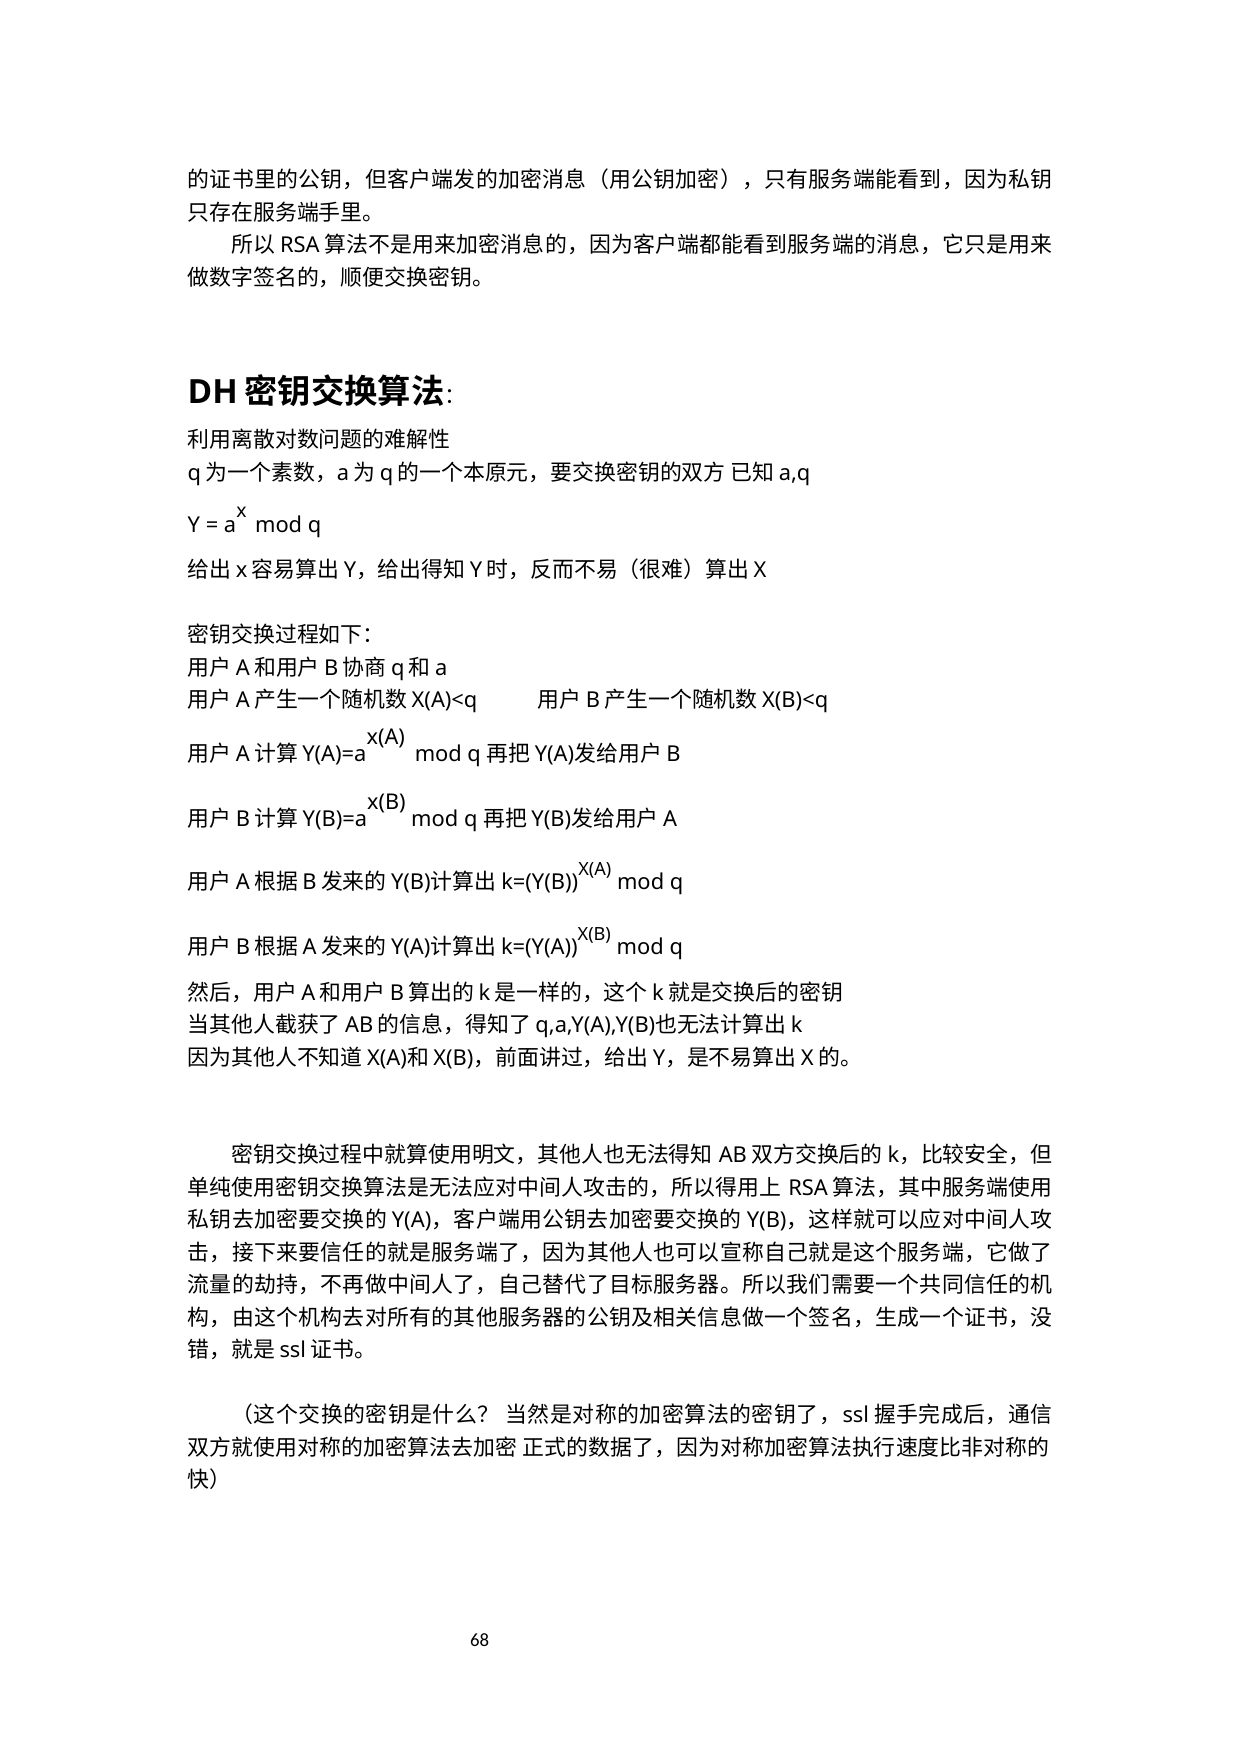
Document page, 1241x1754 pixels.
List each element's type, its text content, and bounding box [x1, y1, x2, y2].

text 用户A计算Y(A)=ax(A) mod q 再把Y(A)发给用户B [187, 714, 1053, 779]
text 用户B计算Y(B)=ax(B) mod q 再把Y(B)发给用户A [187, 779, 1053, 844]
text 密钥交换过程如下： [187, 617, 1053, 649]
text 所以RSA算法不是用来加密消息的，因为客户端都能看到服务端的消息，它只是用来做数字签名的，顺便交换密钥。 [187, 227, 1053, 292]
text 利用离散对数问题的难解性 [187, 422, 1053, 454]
text 用户A产生一个随机数X(A)<q 用户B产生一个随机数X(B)<q [187, 682, 1053, 714]
text DH密钥交换算法： [187, 357, 1053, 422]
text 当其他人截获了AB的信息，得知了q,a,Y(A),Y(B)也无法计算出k [187, 1007, 1053, 1039]
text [187, 162, 1053, 227]
text 因为其他人不知道X(A)和X(B)，前面讲过，给出Y，是不易算出X的。 [187, 1039, 1053, 1072]
text Y = ax mod q [187, 487, 1053, 552]
text （这个交换的密钥是什么？ 当然是对称的加密算法的密钥了，ssl握手完成后，通信双方就使用对称的加密算法去加密 正式的数据了，因为对称加密算法执行速度比非对称的快） [187, 1397, 1053, 1494]
text 密钥交换过程中就算使用明文，其他人也无法得知AB双方交换后的k，比较安全，但单纯使用密钥交换算法是无法应对中间人攻击的，所以得用上RSA算法，其中服务端使用私钥去加密要交换的Y(A)，客户端用公钥去加密要交换的Y(B)，这样就可以应对中间人攻击，接下来要信任的就是服务端了，因为其他人也可以宣称自己就是这个服务端，它做了流量的劫持，不再做中间人了，自己替代了目标服务器。所以我们需要一个共同信任的机构，由这个机构去对所有的其他服务器的公钥及相关信息做一个签名，生成一个证书，没错，就是ssl证书。 [187, 1137, 1053, 1364]
text 用户A和用户B协商q和a [187, 649, 1053, 682]
text 给出x容易算出Y，给出得知Y时，反而不易（很难）算出X [187, 552, 1053, 584]
text 用户B根据A发来的Y(A)计算出 k=(Y(A))X(B) mod q [187, 909, 1053, 974]
text 然后，用户A和用户B算出的k是一样的，这个k就是交换后的密钥 [187, 974, 1053, 1007]
text 用户A根据B发来的Y(B)计算出 k=(Y(B))X(A) mod q [187, 844, 1053, 909]
text q为一个素数，a为q的一个本原元，要交换密钥的双方 已知a,q [187, 454, 1053, 487]
